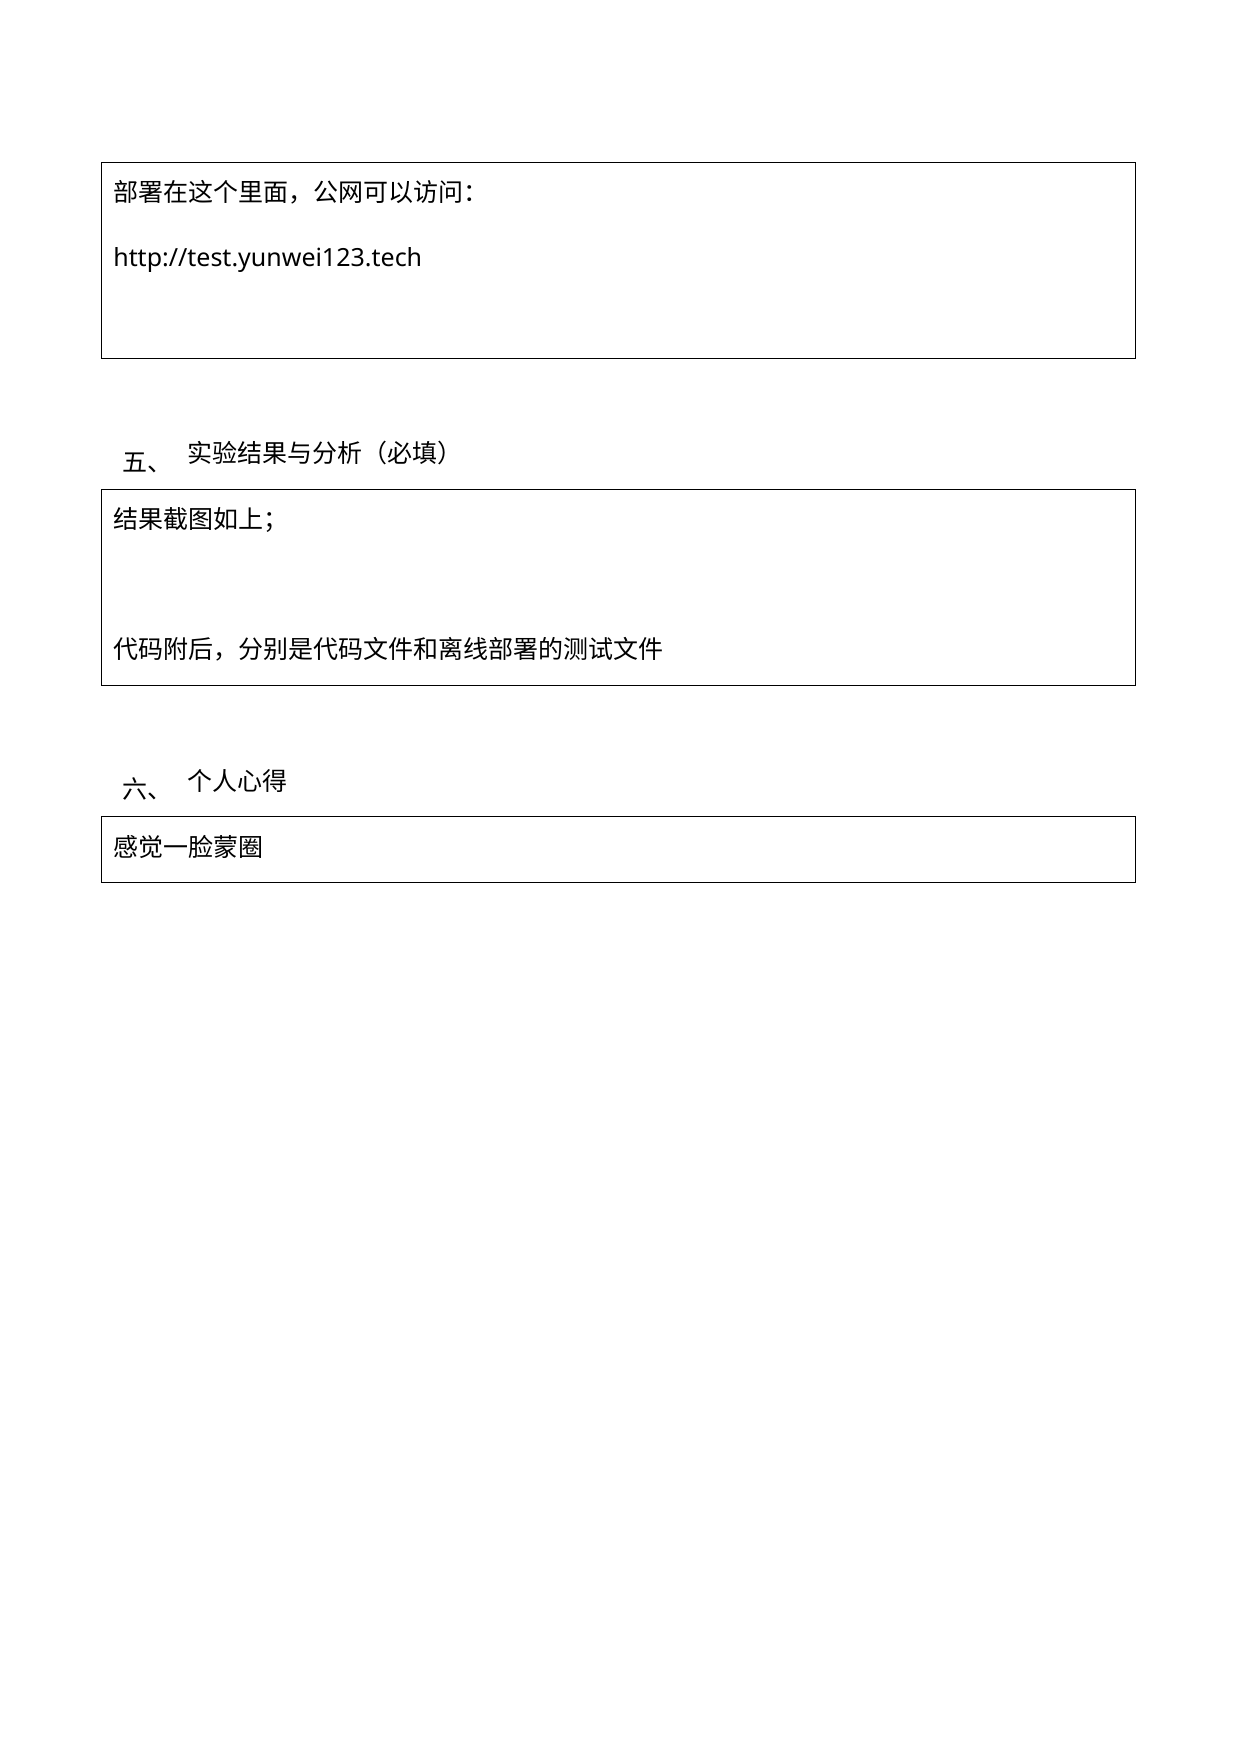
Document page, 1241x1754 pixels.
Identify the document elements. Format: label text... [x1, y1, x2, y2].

list 实验结果与分析（必填） [123, 424, 1053, 489]
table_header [102, 163, 1135, 358]
table_header 结果截图如上； 代码附后，分别是代码文件和离线部署的测试文件 [102, 490, 1135, 685]
table_header 感觉一脸蒙圈 [102, 817, 1135, 882]
list 个人心得 [123, 751, 1053, 816]
